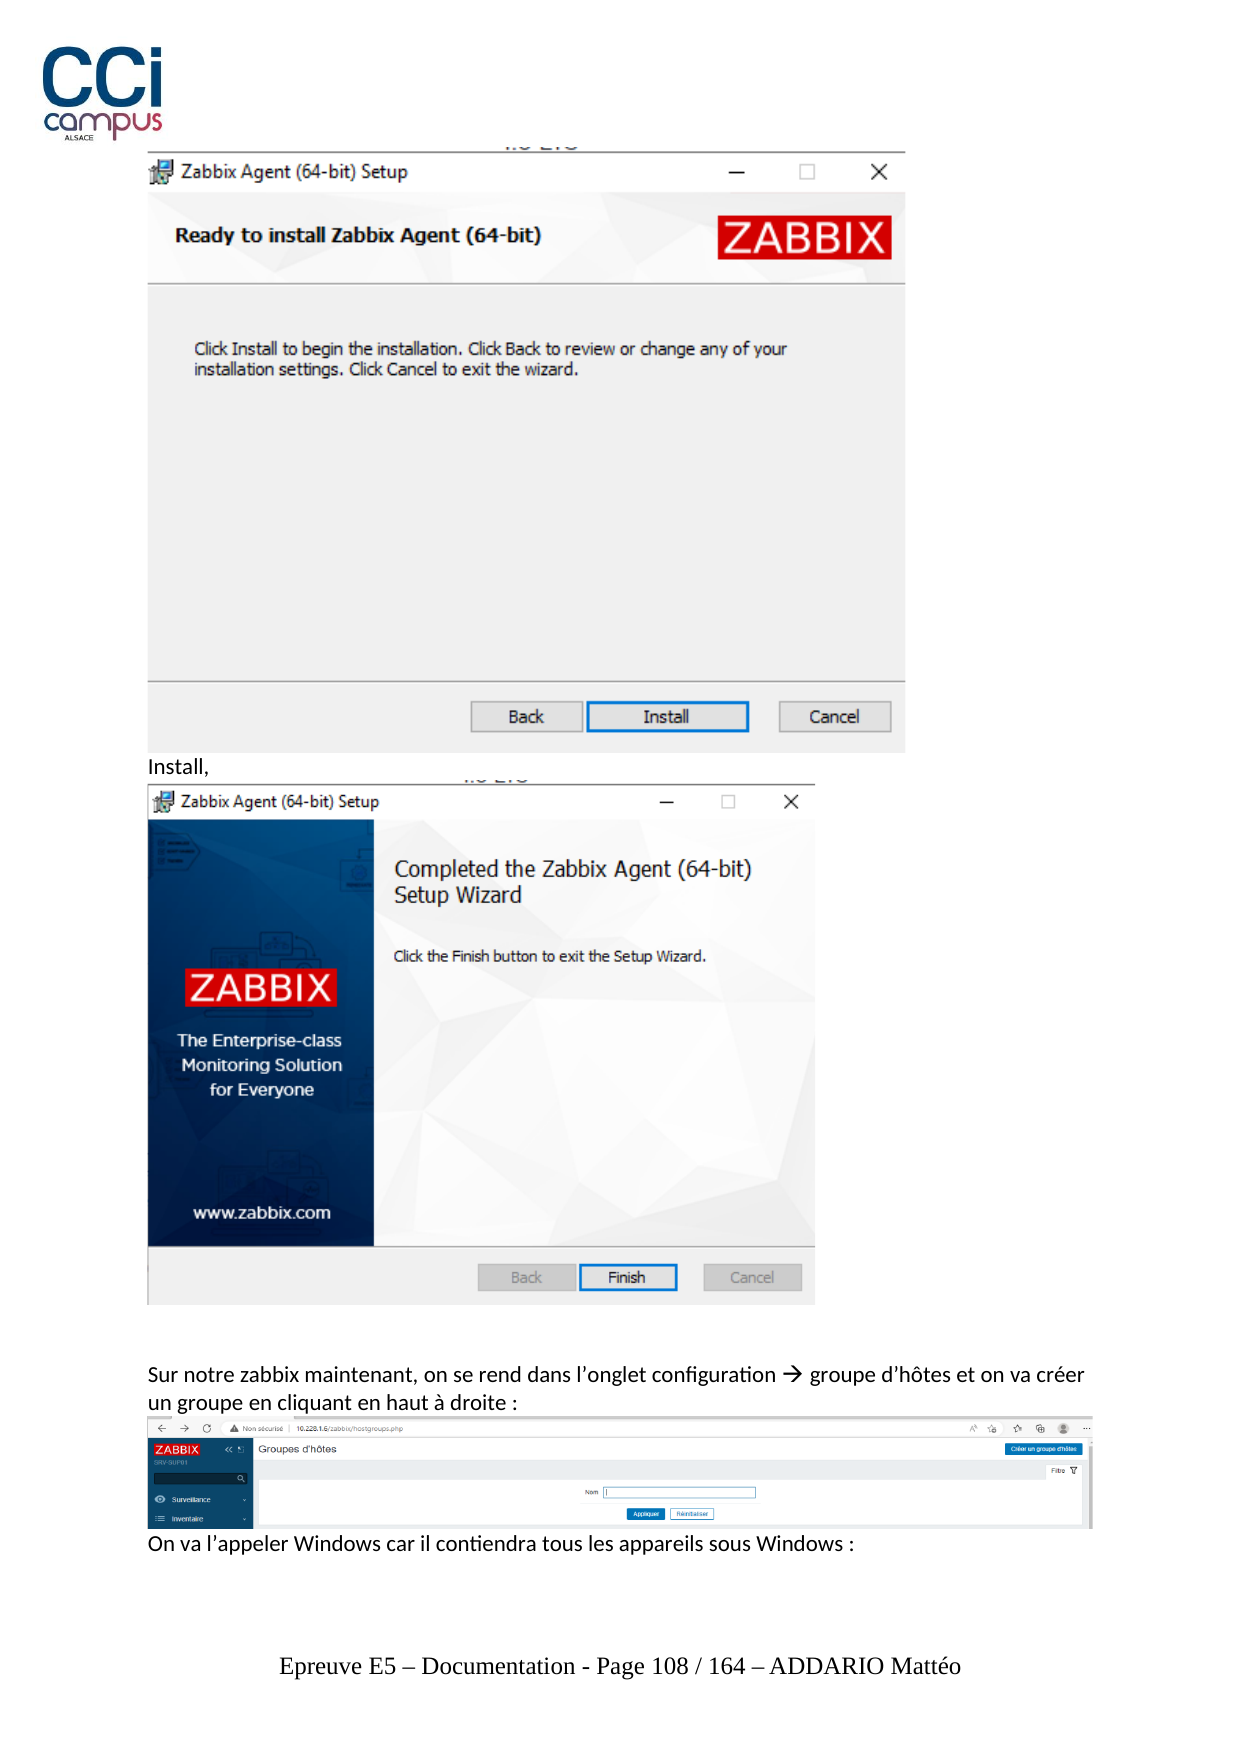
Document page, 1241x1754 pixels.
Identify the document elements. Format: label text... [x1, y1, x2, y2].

text On va l’appeler Windows car il contiendra tous les appareils sous Windows : [148, 1529, 1093, 1557]
text Sur notre zabbix maintenant, on se rend dans l’onglet configuration groupe d’hôtes et on va créer un groupe en cliquant en haut à droite : [148, 1361, 1093, 1416]
picture [35, 26, 906, 753]
picture [147, 780, 816, 1305]
text Install, [148, 752, 1093, 780]
picture [147, 1416, 1093, 1529]
